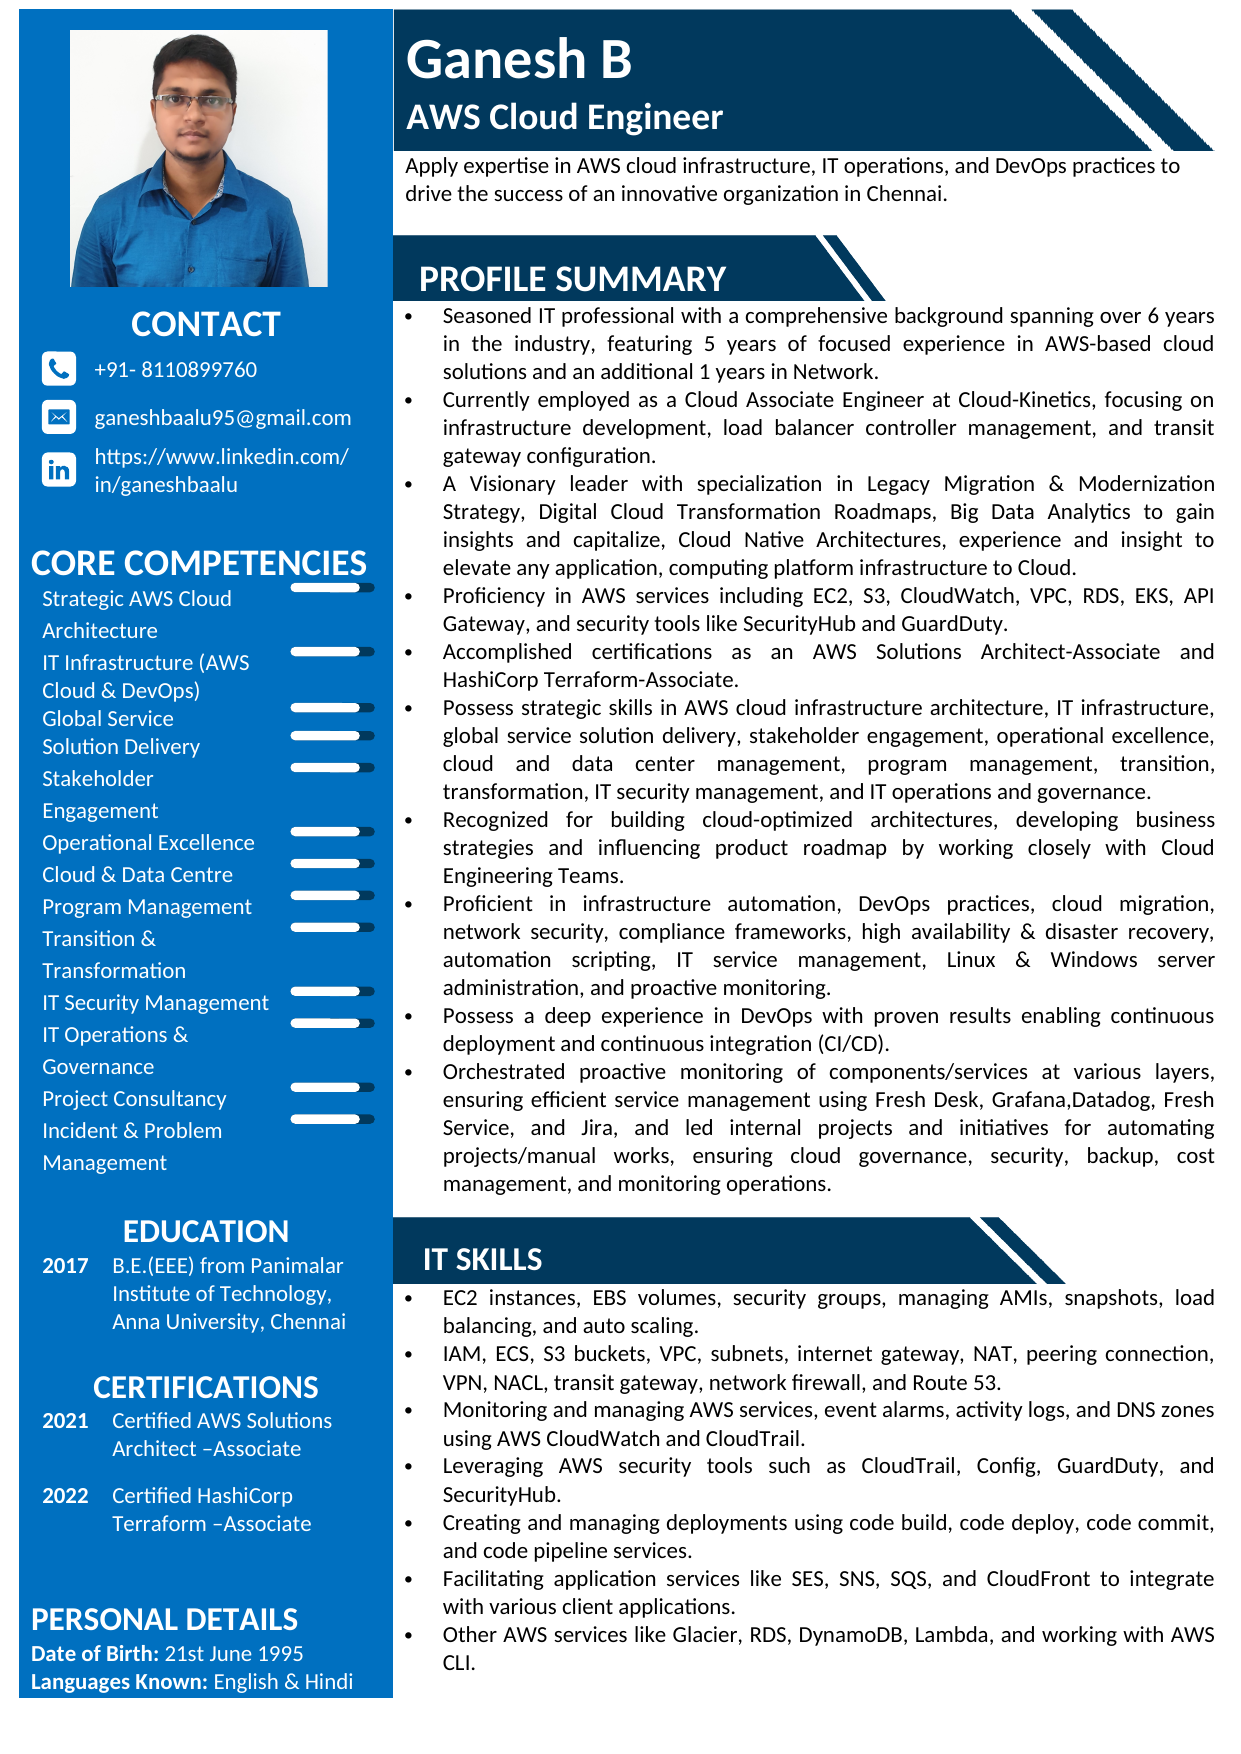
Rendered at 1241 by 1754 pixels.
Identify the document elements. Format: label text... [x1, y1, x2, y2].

picture [393, 1217, 1066, 1284]
picture [70, 30, 328, 287]
table_header Apply expertise in AWS cloud infrastructure, IT operations, and DevOps practices to drive the success of an innovative organization in Chennai. Seasoned IT professional with a comprehensive background spanning over 6 years in the industry, featuring 5 years of focused experience in AWS-based cloud solutions and an additional 1 years in Network. Currently employed as a Cloud Associate Engineer at Cloud-Kinetics, focusing on infrastructure development, load balancer controller management, and transit gateway configuration. A Visionary leader with specialization in Legacy Migration & Modernization Strategy, Digital Cloud Transformation Roadmaps, Big Data Analytics to gain insights and capitalize, Cloud Native Architectures, experience and insight to elevate any application, computing platform infrastructure to Cloud. Proficiency in AWS services including EC2, S3, CloudWatch, VPC, RDS, EKS, API Gateway, and security tools like SecurityHub and GuardDuty. Accomplished certifications as an AWS Solutions Architect-Associate and HashiCorp Terraform-Associate. Possess strategic skills in AWS cloud infrastructure architecture, IT infrastructure, global service solution delivery, stakeholder engagement, operational excellence, cloud and data center management, program management, transition, transformation, IT security management, and IT operations and governance. Recognized for building cloud-optimized architectures, developing business strategies and influencing product roadmap by working closely with Cloud Engineering Teams. Proficient in infrastructure automation, DevOps practices, cloud migration, network security, compliance frameworks, high availability & disaster recovery, automation scripting, IT service management, Linux & Windows server administration, and proactive monitoring. Possess a deep experience in DevOps with proven results enabling continuous deployment and continuous integration (CI/CD). Orchestrated proactive monitoring of components/services at various layers, ensuring efficient service management using Fresh Desk, Grafana,Datadog, Fresh Service, and Jira, and led internal projects and initiatives for automating projects/manual works, ensuring cloud governance, security, backup, cost management, and monitoring operations. EC2 instances, EBS volumes, security groups, managing AMIs, snapshots, load balancing, and auto scaling. IAM, ECS, S3 buckets, VPC, subnets, internet gateway, NAT, peering connection, VPN, NACL, transit gateway, network firewall, and Route 53. Monitoring and managing AWS services, event alarms, activity logs, and DNS zones using AWS CloudWatch and CloudTrail. Leveraging AWS security tools such as CloudTrail, Config, GuardDuty, and SecurityHub. Creating and managing deployments using code build, code deploy, code commit, and code pipeline services. Facilitating application services like SES, SNS, SQS, and CloudFront to integrate with various client applications. Other AWS services like Glacier, RDS, DynamoDB, Lambda, and working with AWS CLI. [393, 9, 1228, 1698]
table_header CONTACT CORE COMPETENCIES EDUCATION CERTIFICATIONS PERSONAL DETAILS Date of Birth: 21st June 1995 Languages Known: English & Hindi [19, 9, 393, 1698]
picture [393, 235, 886, 301]
picture [393, 9, 1215, 151]
